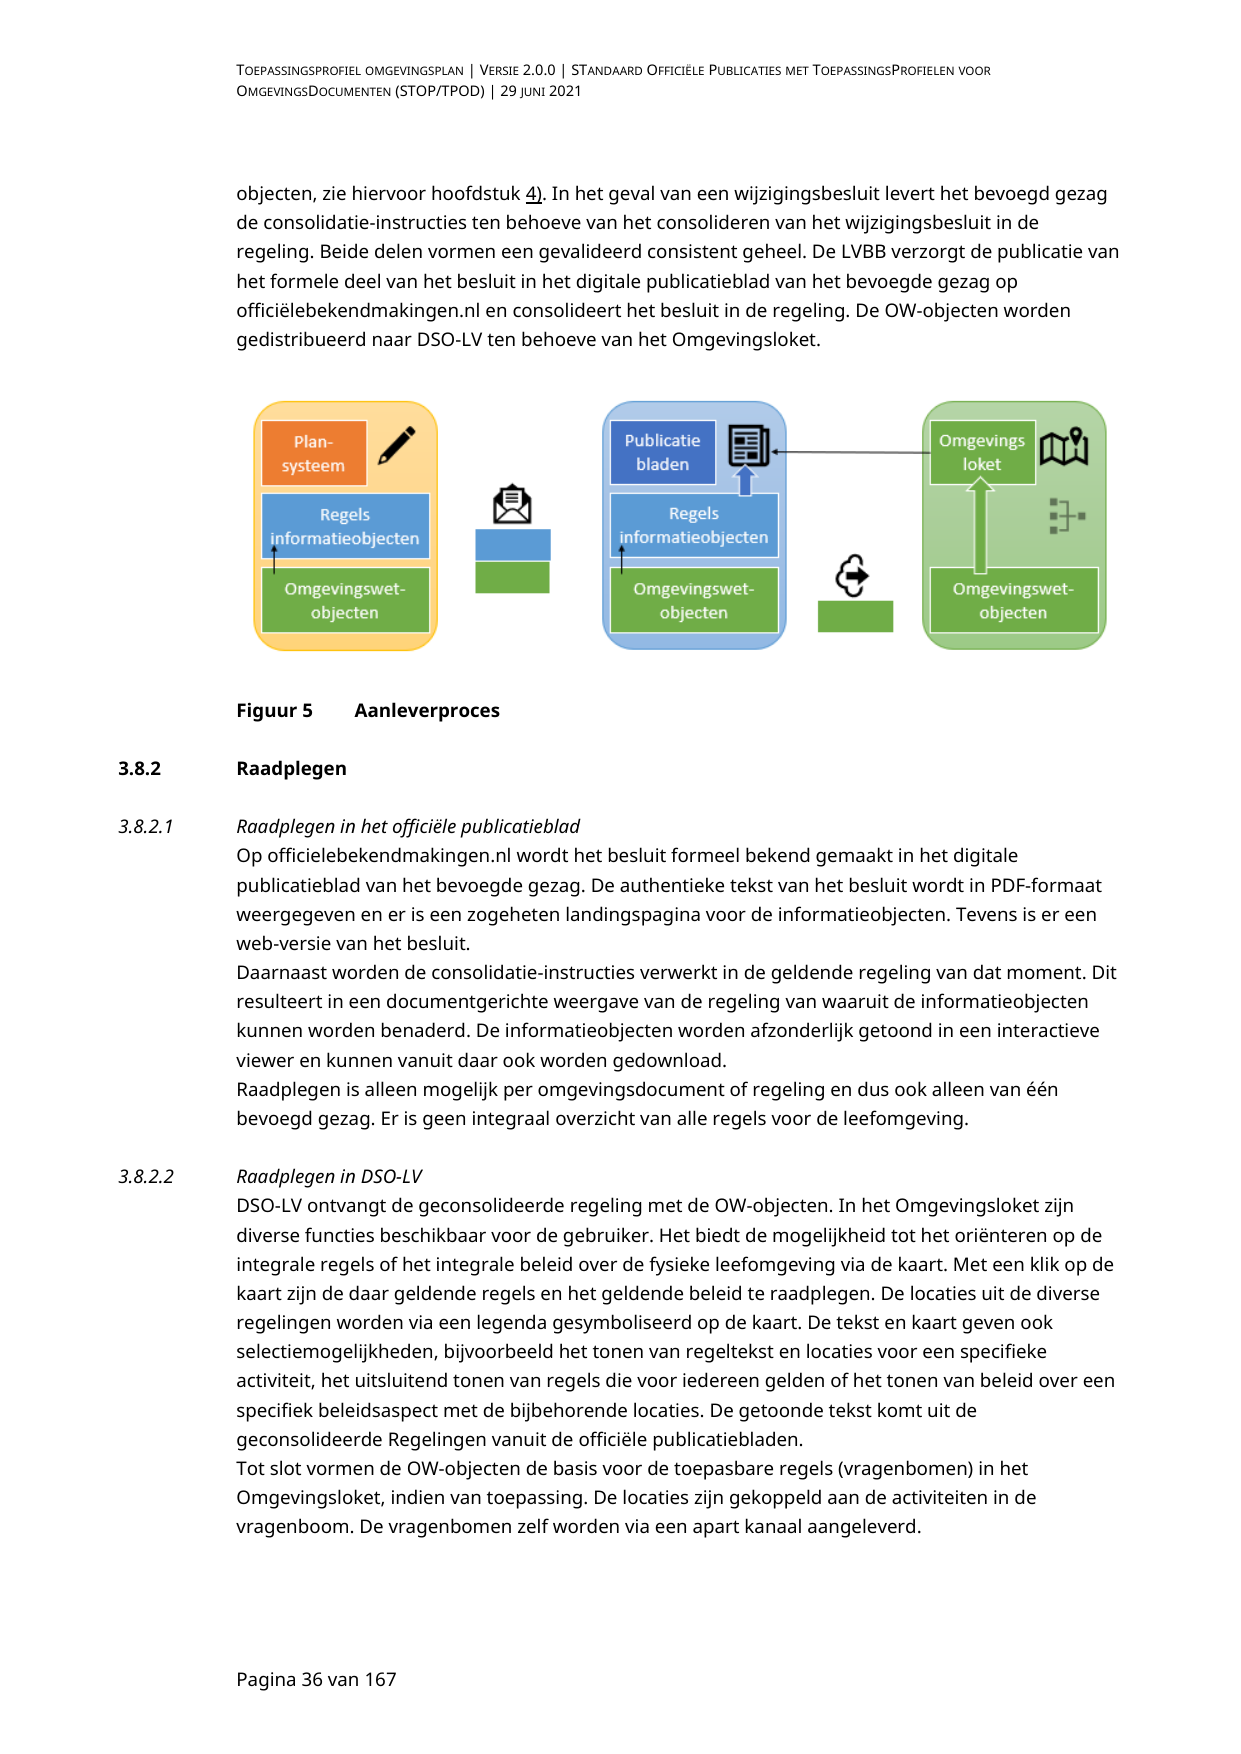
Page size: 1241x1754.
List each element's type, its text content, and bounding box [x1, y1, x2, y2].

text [236, 177, 1122, 352]
text DSO-LV ontvangt de geconsolideerde regeling met de OW-objecten. In het Omgevingsloket zijn diverse functies beschikbaar voor de gebruiker. Het biedt de mogelijkheid tot het oriënteren op de integrale regels of het integrale beleid over de fysieke leefomgeving via de kaart. Met een klik op de kaart zijn de daar geldende regels en het geldende beleid te raadplegen. De locaties uit de diverse regelingen worden via een legenda gesymboliseerd op de kaart. De tekst en kaart geven ook selectiemogelijkheden, bijvoorbeeld het tonen van regeltekst en locaties voor een specifieke activiteit, het uitsluitend tonen van regels die voor iedereen gelden of het tonen van beleid over een specifiek beleidsaspect met de bijbehorende locaties. De getoonde tekst komt uit de geconsolideerde Regelingen vanuit de officiële publicatiebladen. [236, 1189, 1122, 1452]
picture [236, 381, 1123, 665]
text Op officielebekendmakingen.nl wordt het besluit formeel bekend gemaakt in het digitale publicatieblad van het bevoegde gezag. De authentieke tekst van het besluit wordt in PDF-formaat weergegeven en er is een zogeheten landingspagina voor de informatieobjecten. Tevens is er een web-versie van het besluit. [236, 839, 1122, 956]
subtitle Raadplegen [118, 752, 1122, 781]
text Tot slot vormen de OW-objecten de basis voor de toepasbare regels (vragenbomen) in het Omgevingsloket, indien van toepassing. De locaties zijn gekoppeld aan de activiteiten in de vragenboom. De vragenbomen zelf worden via een apart kanaal aangeleverd. [236, 1452, 1122, 1539]
subtitle Raadplegen in het officiële publicatieblad [118, 810, 1122, 839]
text Raadplegen is alleen mogelijk per omgevingsdocument of regeling en dus ook alleen van één bevoegd gezag. Er is geen integraal overzicht van alle regels voor de leefomgeving. [236, 1073, 1122, 1131]
text Aanleverproces [236, 694, 1122, 723]
text Daarnaast worden de consolidatie-instructies verwerkt in de geldende regeling van dat moment. Dit resulteert in een documentgerichte weergave van de regeling van waaruit de informatieobjecten kunnen worden benaderd. De informatieobjecten worden afzonderlijk getoond in een interactieve viewer en kunnen vanuit daar ook worden gedownload. [236, 956, 1122, 1073]
subtitle Raadplegen in DSO-LV [118, 1160, 1122, 1189]
